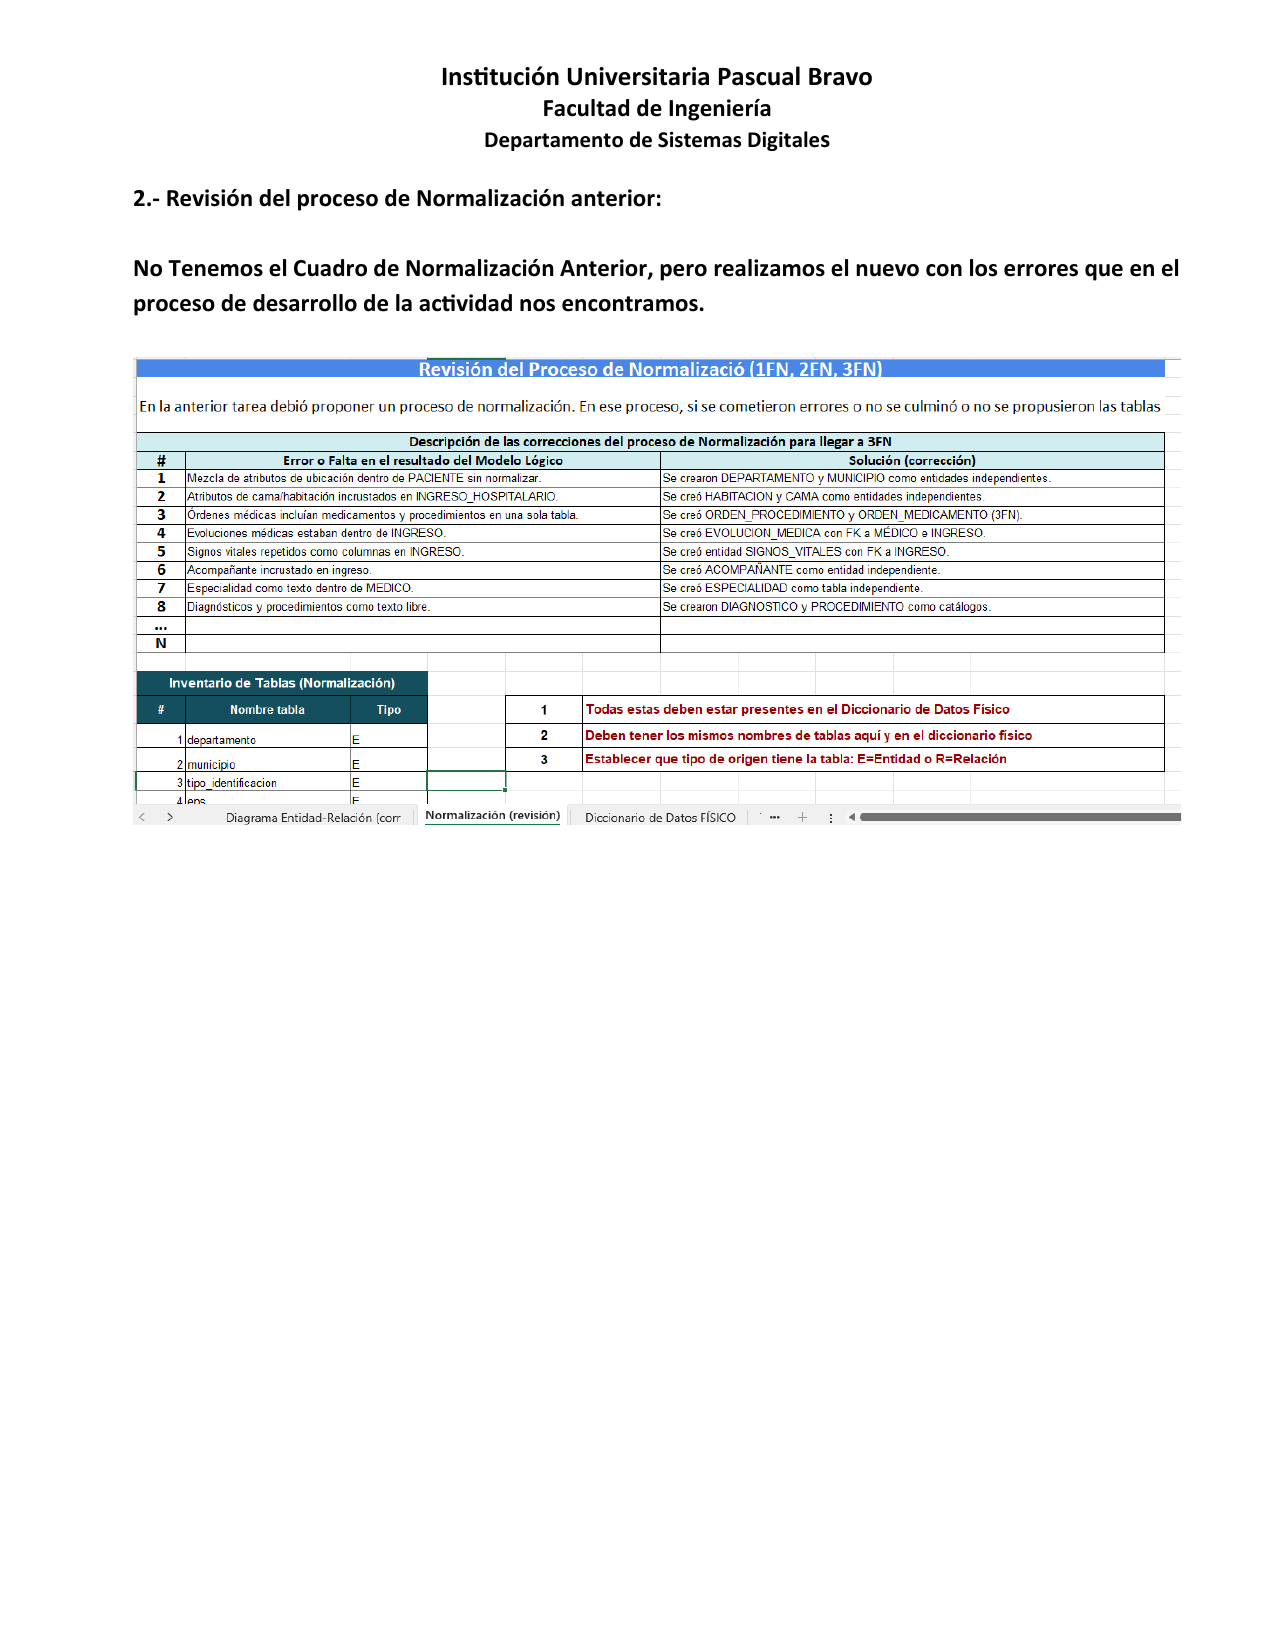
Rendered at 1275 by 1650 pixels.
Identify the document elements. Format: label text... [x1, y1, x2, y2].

text No Tenemos el Cuadro de Normalización Anterior, pero realizamos el nuevo con los errores que en el proceso de desarrollo de la actividad nos encontramos. [133, 252, 1181, 317]
text 2.- Revisión del proceso de Normalización anterior: [133, 182, 1181, 212]
picture [132, 357, 1182, 825]
